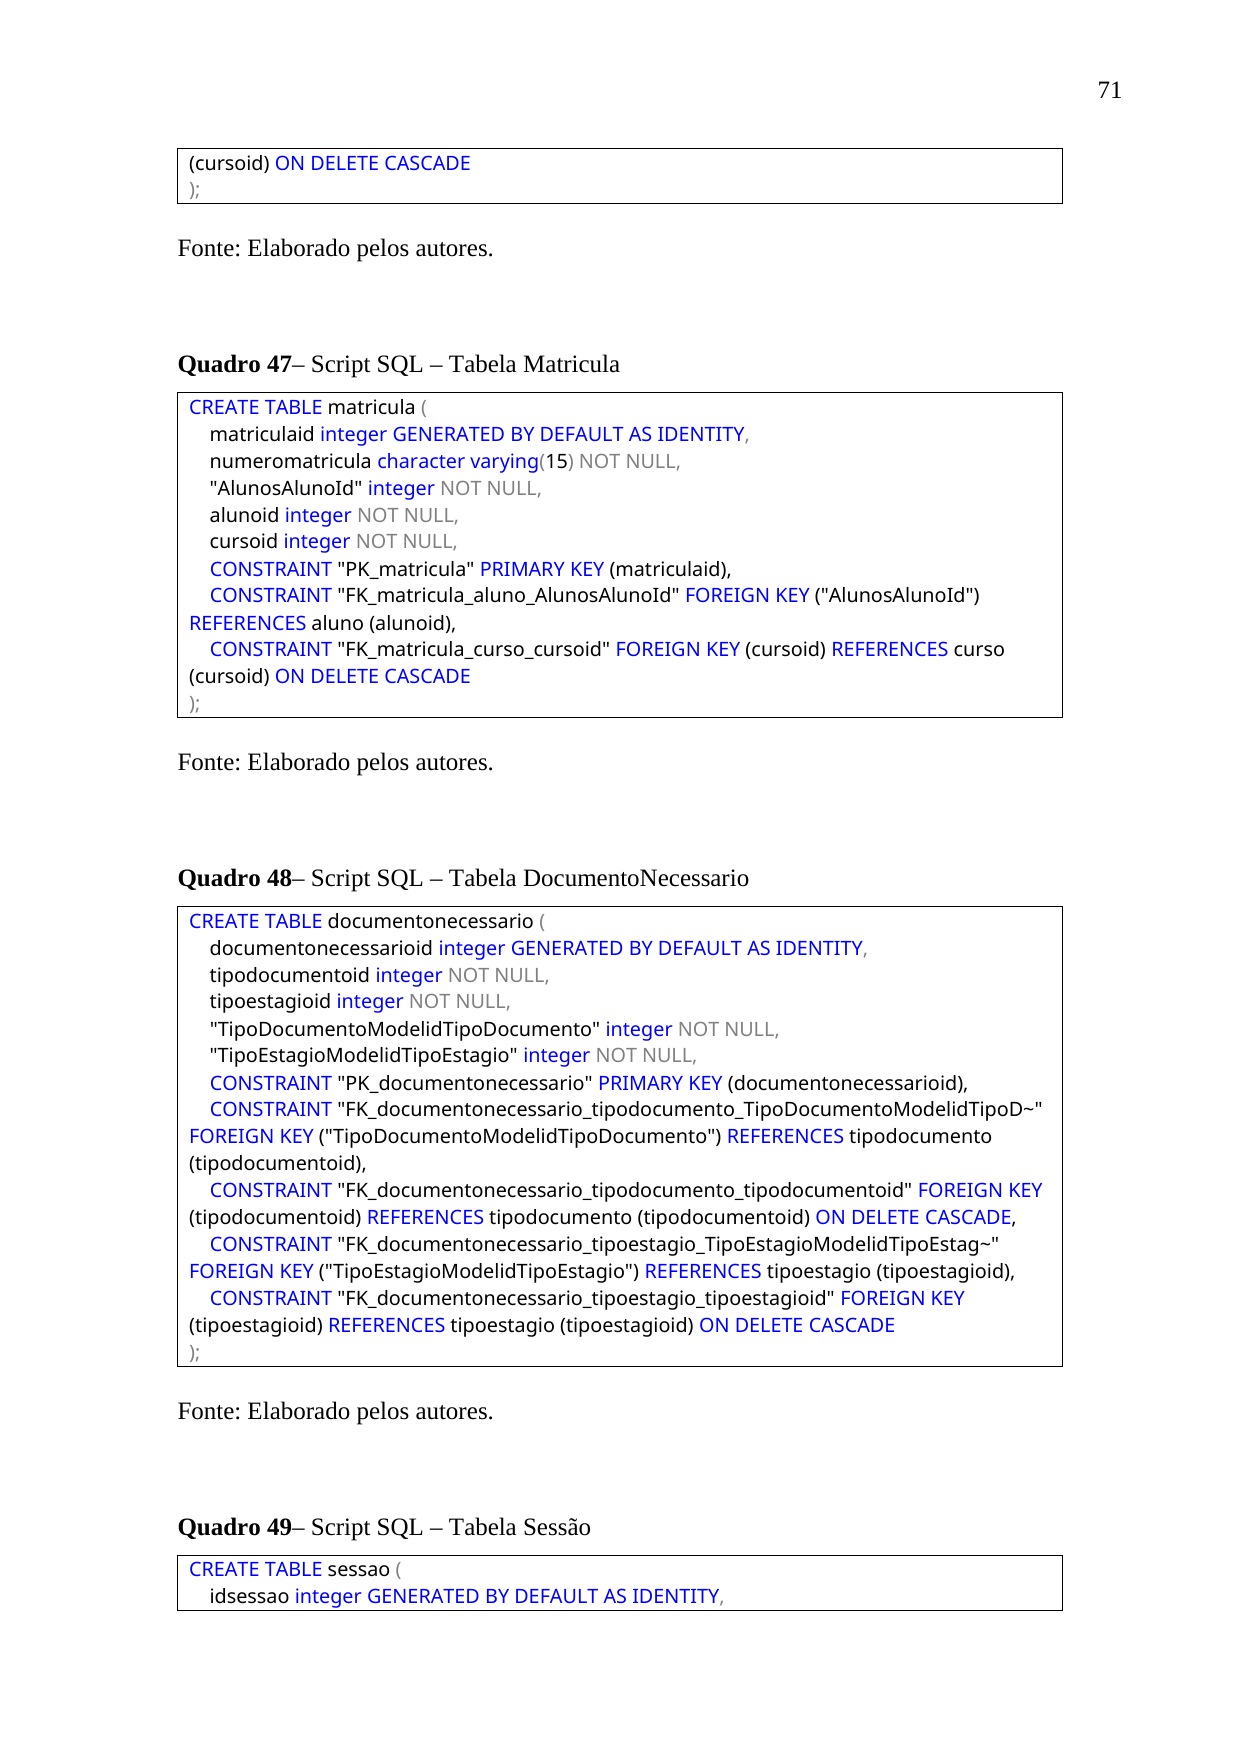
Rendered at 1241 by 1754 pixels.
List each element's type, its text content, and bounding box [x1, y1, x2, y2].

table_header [178, 1556, 1062, 1610]
text Quadro 49– Script SQL – Tabela Sessão [177, 1512, 1122, 1540]
text Fonte: Elaborado pelos autores. [177, 233, 1122, 262]
text Fonte: Elaborado pelos autores. [177, 747, 1122, 776]
text Quadro 47– Script SQL – Tabela Matricula [177, 349, 1122, 377]
table_header CREATE TABLE documentonecessario ( documentonecessarioid integer GENERATED BY DEFAULT AS IDENTITY, tipodocumentoid integer NOT NULL, tipoestagioid integer NOT NULL, "TipoDocumentoModelidTipoDocumento" integer NOT NULL, "TipoEstagioModelidTipoEstagio" integer NOT NULL, CONSTRAINT "PK_documentonecessario" PRIMARY KEY (documentonecessarioid), CONSTRAINT "FK_documentonecessario_tipodocumento_TipoDocumentoModelidTipoD~" FOREIGN KEY ("TipoDocumentoModelidTipoDocumento") REFERENCES tipodocumento (tipodocumentoid), CONSTRAINT "FK_documentonecessario_tipodocumento_tipodocumentoid" FOREIGN KEY (tipodocumentoid) REFERENCES tipodocumento (tipodocumentoid) ON DELETE CASCADE, CONSTRAINT "FK_documentonecessario_tipoestagio_TipoEstagioModelidTipoEstag~" FOREIGN KEY ("TipoEstagioModelidTipoEstagio") REFERENCES tipoestagio (tipoestagioid), CONSTRAINT "FK_documentonecessario_tipoestagio_tipoestagioid" FOREIGN KEY (tipoestagioid) REFERENCES tipoestagio (tipoestagioid) ON DELETE CASCADE ); [178, 907, 1062, 1366]
text Fonte: Elaborado pelos autores. [177, 1396, 1122, 1424]
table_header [178, 149, 1062, 203]
text Quadro 48– Script SQL – Tabela DocumentoNecessario [177, 863, 1122, 891]
